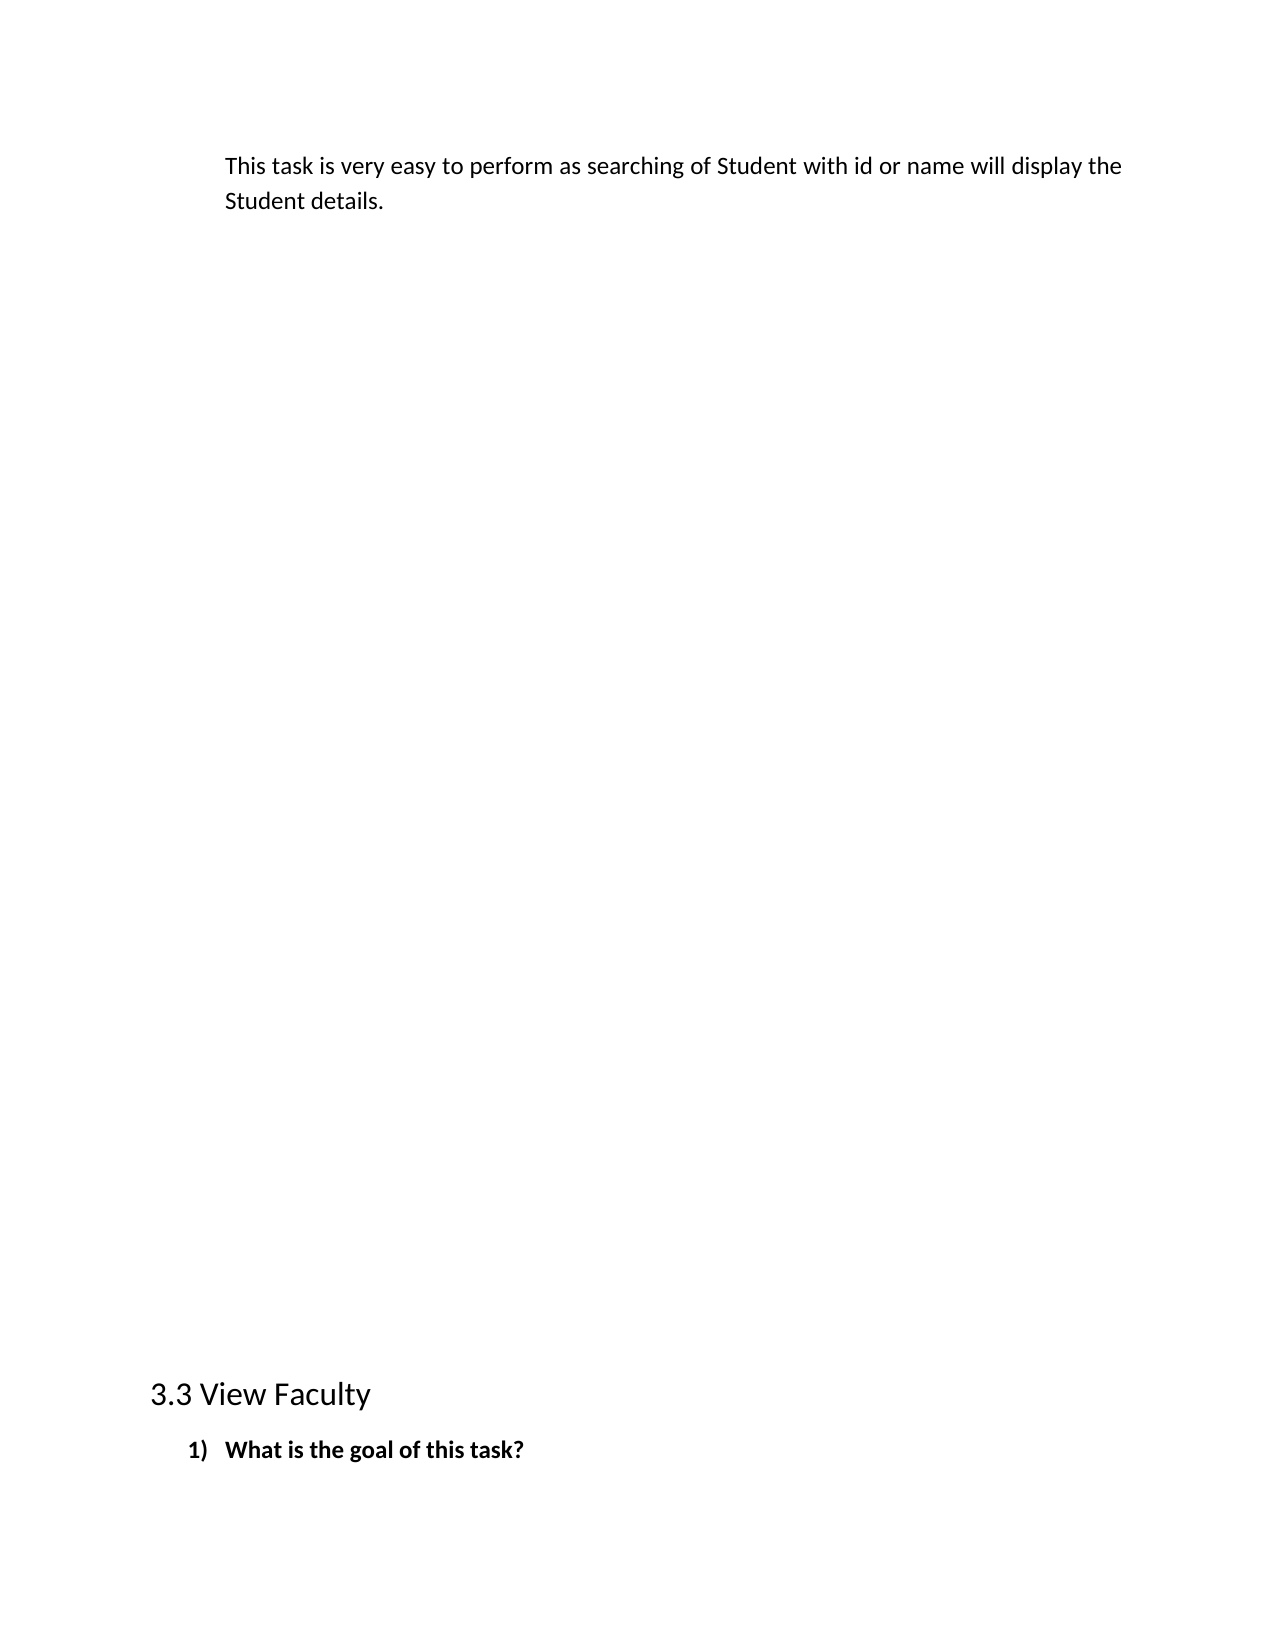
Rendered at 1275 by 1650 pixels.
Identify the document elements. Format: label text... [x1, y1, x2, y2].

text 3.3 View Faculty [150, 1373, 1125, 1414]
list This task is very easy to perform as searching of Student with id or name will display the Student details. [225, 150, 1125, 216]
list What is the goal of this task? [187, 1434, 1125, 1464]
